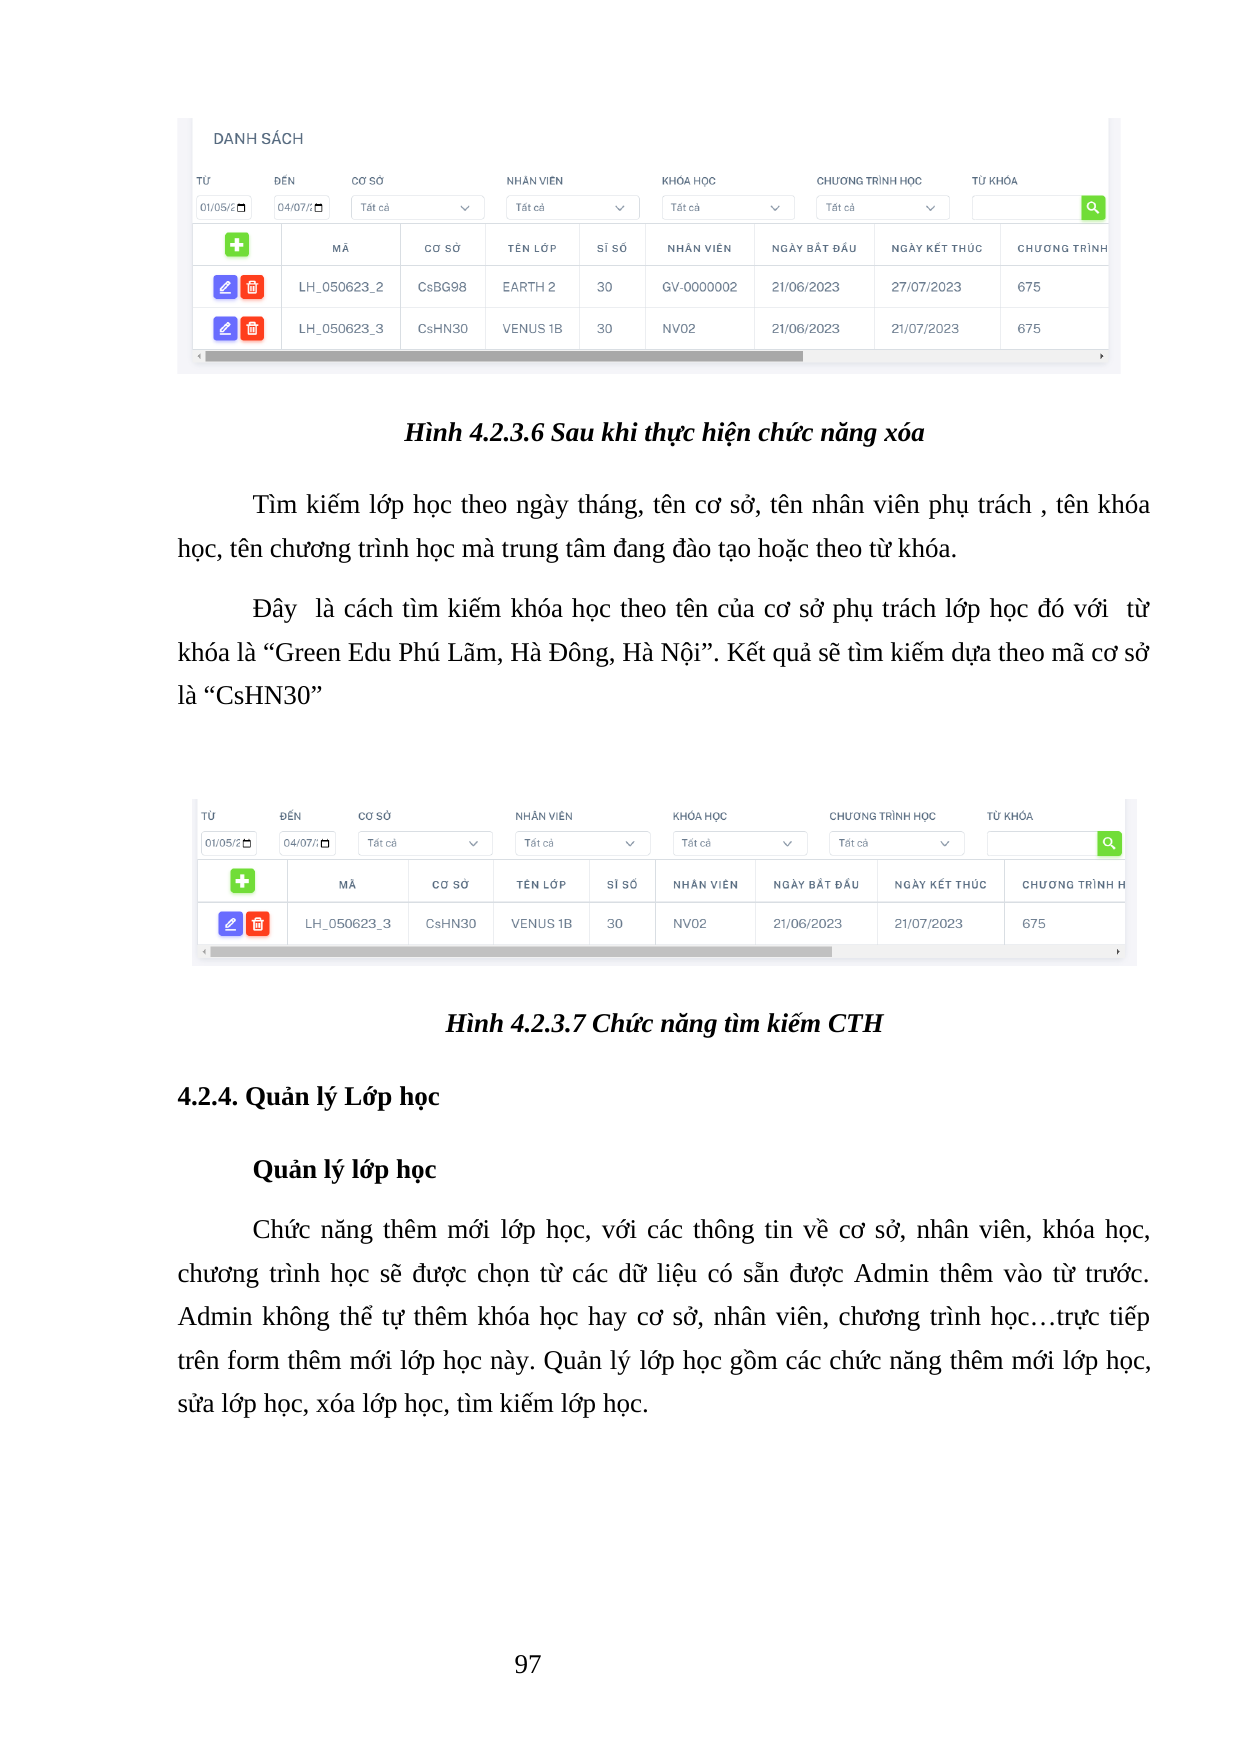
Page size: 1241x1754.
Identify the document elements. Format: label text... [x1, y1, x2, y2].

text Chức năng thêm mới lớp học, với các thông tin về cơ sở, nhân viên, khóa học, chương trình học sẽ được chọn từ các dữ liệu có sẵn được Admin thêm vào từ trước. Admin không thể tự thêm khóa học hay cơ sở, nhân viên, chương trình học…trực tiếp trên form thêm mới lớp học này. Quản lý lớp học gồm các chức năng thêm mới lớp học, sửa lớp học, xóa lớp học, tìm kiếm lớp học. [177, 1213, 1152, 1418]
picture [192, 799, 1137, 966]
subtitle 4.2.4. Quản lý Lớp học [177, 1080, 1152, 1111]
text Đây là cách tìm kiếm khóa học theo tên của cơ sở phụ trách lớp học đó với từ khóa là “Green Edu Phú Lãm, Hà Đông, Hà Nội”. Kết quả sẽ tìm kiếm dựa theo mã cơ sở là “CsHN30” [177, 592, 1152, 710]
subtitle Hình 4.2.3.7 Chức năng tìm kiếm CTH [177, 1008, 1152, 1039]
text Hình 4.2.3.6 Sau khi thực hiện chức năng xóa [177, 416, 1152, 447]
picture [177, 118, 1121, 374]
text Tìm kiếm lớp học theo ngày tháng, tên cơ sở, tên nhân viên phụ trách , tên khóa học, tên chương trình học mà trung tâm đang đào tạo hoặc theo từ khóa. [177, 488, 1152, 563]
text Quản lý lớp học [177, 1153, 1152, 1184]
